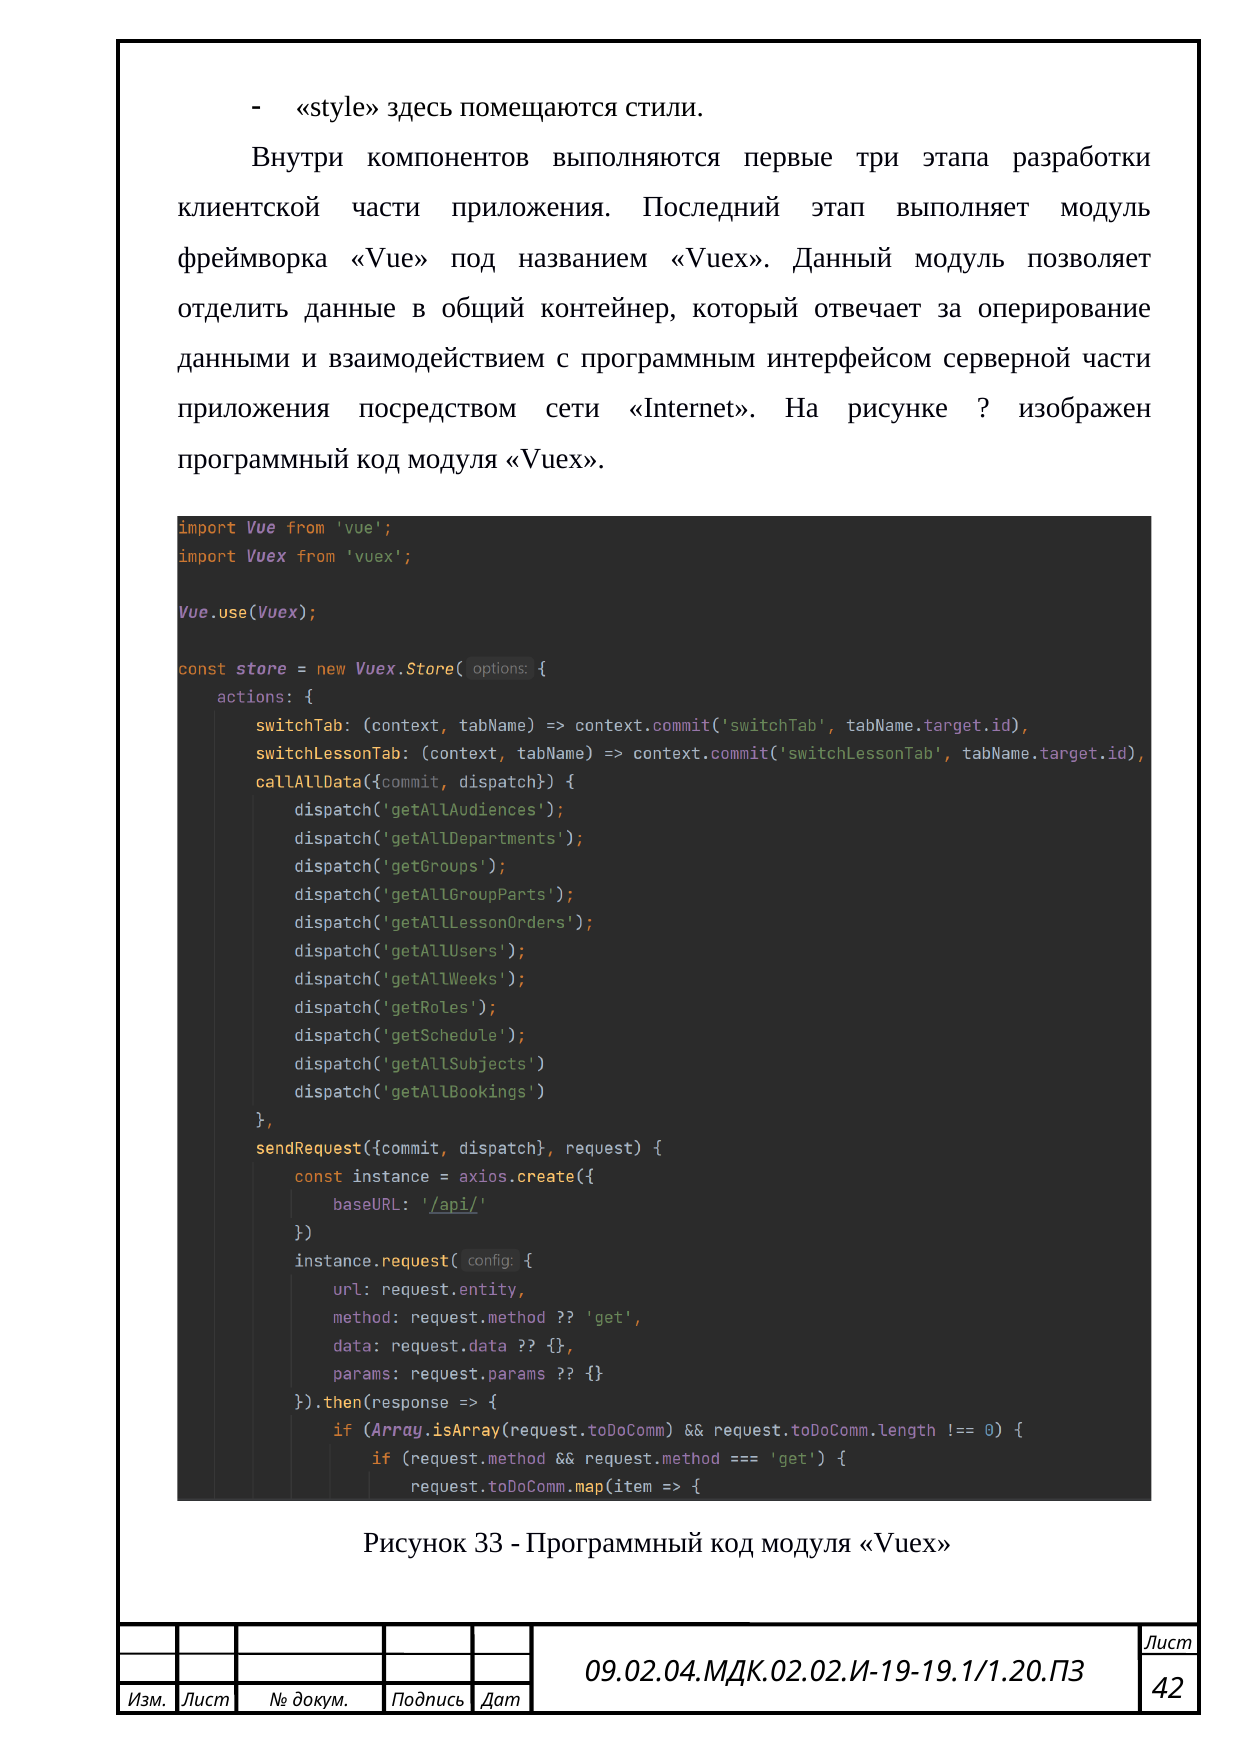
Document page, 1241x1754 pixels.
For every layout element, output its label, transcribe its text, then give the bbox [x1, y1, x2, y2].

list «style» здесь помещаются стили. [177, 89, 1137, 122]
picture [177, 516, 1152, 1501]
text Программный код модуля «Vuex» [177, 1525, 1137, 1559]
text Внутри компонентов выполняются первые три этапа разработки клиентской части приложения. Последний этап выполняет модуль фреймворка «Vue» под названием «Vuex». Данный модуль позволяет отделить данные в общий контейнер, который отвечает за оперирование данными и взаимодействием с программным интерфейсом серверной части приложения посредством сети «Internet». На рисунке ? изображен программный код модуля «Vuex». [177, 139, 1152, 474]
